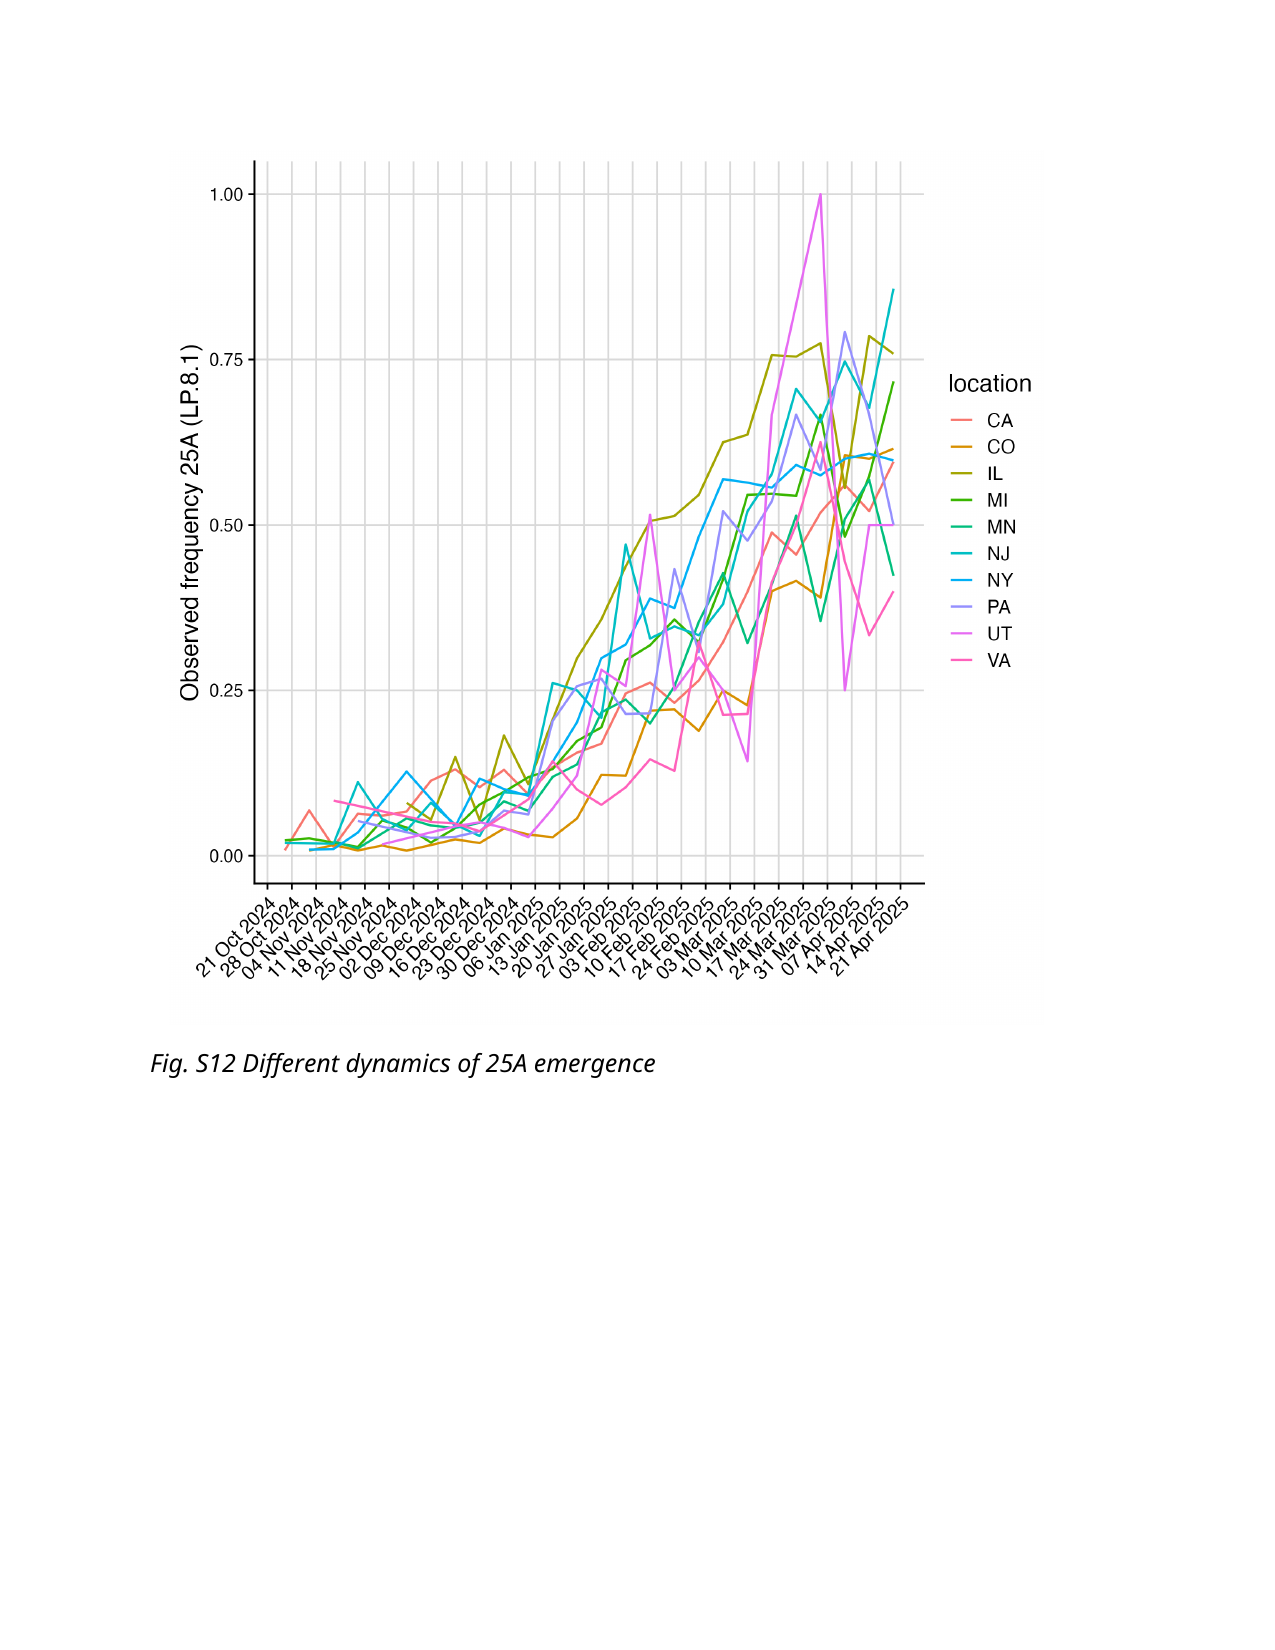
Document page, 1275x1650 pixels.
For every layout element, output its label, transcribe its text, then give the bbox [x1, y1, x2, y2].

text Fig. S12 Different dynamics of 25A emergence [150, 1046, 1125, 1080]
picture [168, 150, 1044, 1025]
